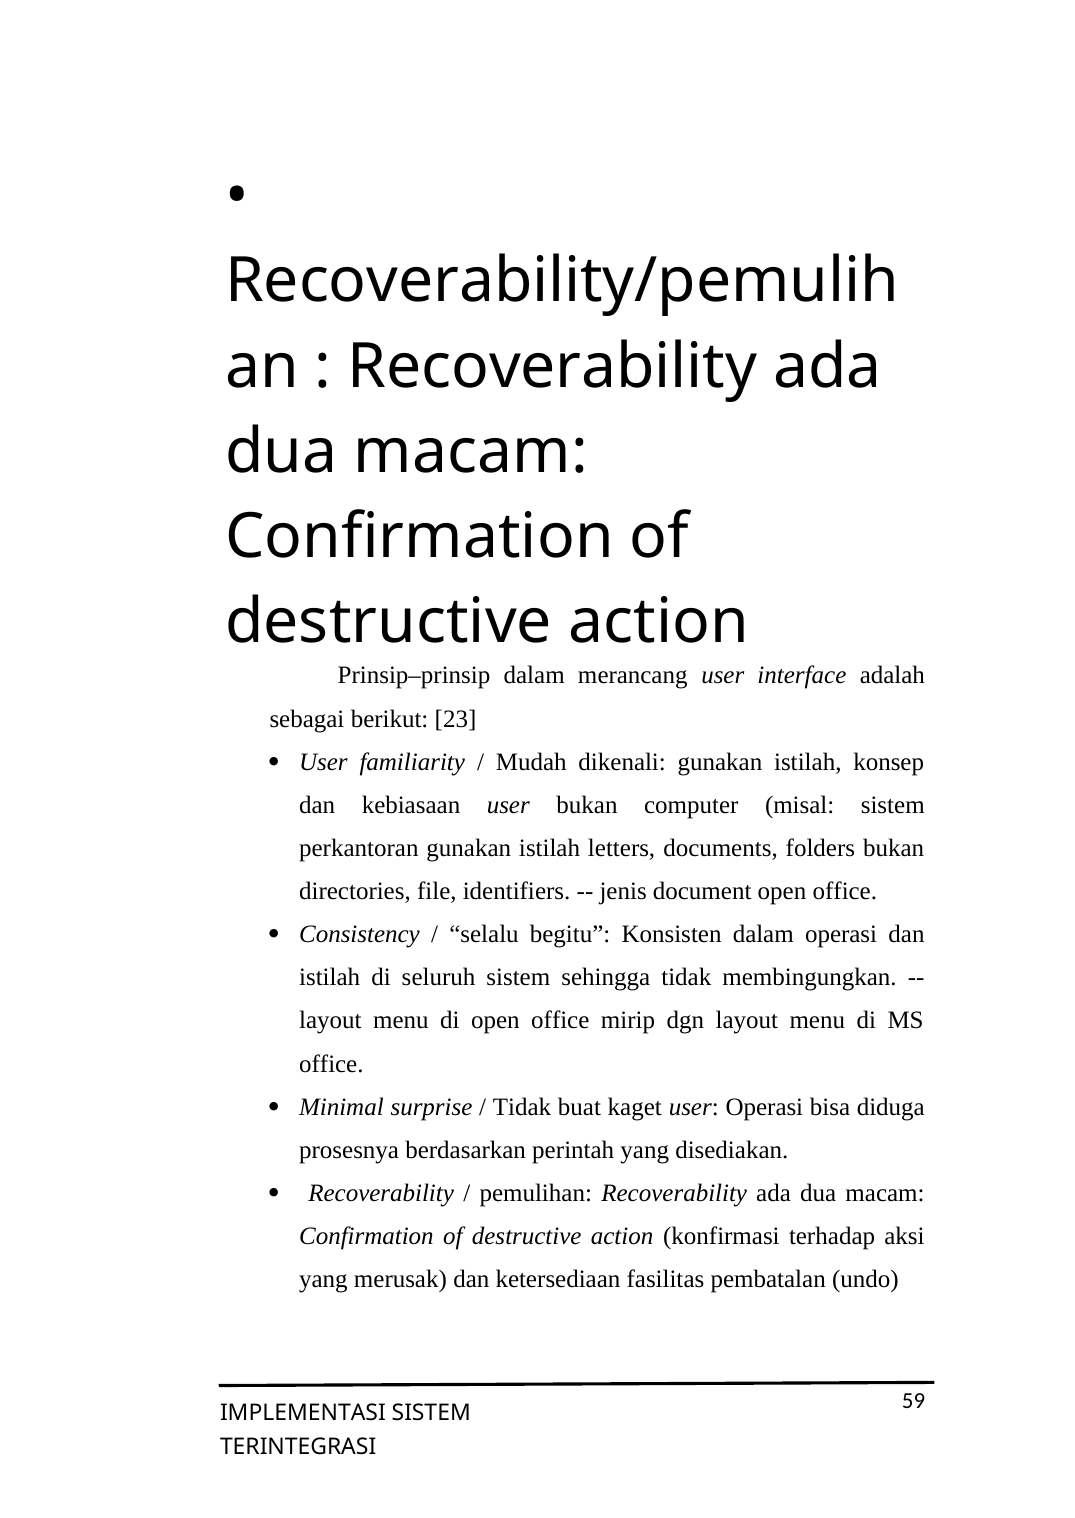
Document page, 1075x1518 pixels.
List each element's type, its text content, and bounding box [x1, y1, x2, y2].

list Recoverability / pemulihan: Recoverability ada dua macam: Confirmation of destructive action (konfirmasi terhadap aksi yang merusak) dan ketersediaan fasilitas pembatalan (undo) [269, 1178, 925, 1293]
list User familiarity / Mudah dikenali: gunakan istilah, konsep dan kebiasaan user bukan computer (misal: sistem perkantoran gunakan istilah letters, documents, folders bukan directories, file, identifiers. -- jenis document open office. [269, 747, 925, 905]
list Consistency / “selalu begitu”: Konsisten dalam operasi dan istilah di seluruh sistem sehingga tidak membingungkan. -- layout menu di open office mirip dgn layout menu di MS office. [269, 919, 925, 1077]
text • Recoverability/pemulihan : Recoverability ada [225, 150, 925, 405]
list Minimal surprise / Tidak buat kaget user: Operasi bisa diduga prosesnya berdasarkan perintah yang disediakan. [269, 1092, 925, 1164]
list Prinsip–prinsip dalam merancang user interface adalah sebagai berikut: [23] [269, 661, 925, 732]
text dua macam: Confirmation of destructive action [225, 405, 925, 661]
